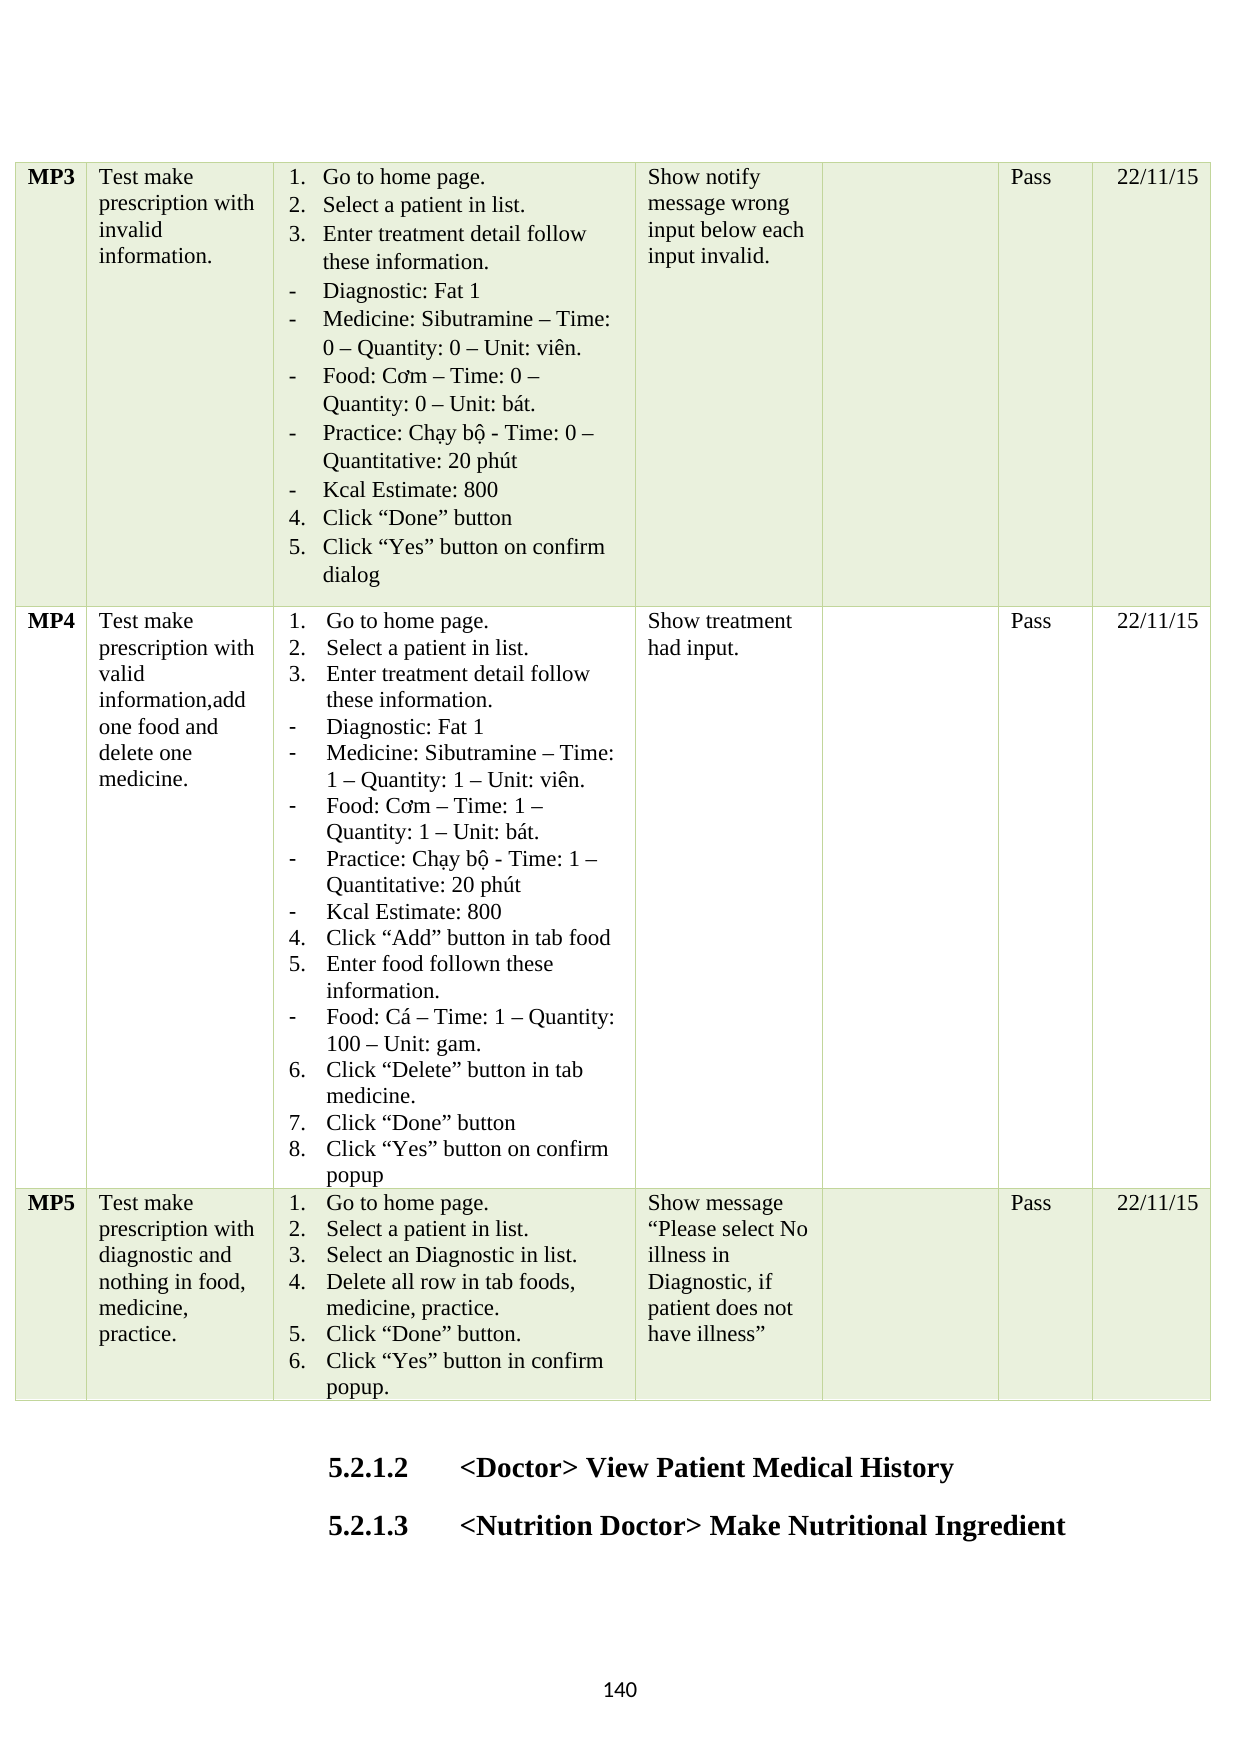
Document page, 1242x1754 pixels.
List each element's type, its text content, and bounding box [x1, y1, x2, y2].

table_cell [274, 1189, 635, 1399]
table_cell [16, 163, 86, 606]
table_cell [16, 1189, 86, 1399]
subtitle <Nutrition Doctor> Make Nutritional Ingredient [328, 1508, 1146, 1542]
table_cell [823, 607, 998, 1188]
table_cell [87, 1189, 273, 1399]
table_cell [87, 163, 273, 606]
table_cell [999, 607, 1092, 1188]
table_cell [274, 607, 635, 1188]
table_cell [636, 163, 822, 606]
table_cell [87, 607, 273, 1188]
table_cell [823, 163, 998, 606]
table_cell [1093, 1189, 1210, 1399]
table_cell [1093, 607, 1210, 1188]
subtitle <Doctor> View Patient Medical History [328, 1450, 1146, 1483]
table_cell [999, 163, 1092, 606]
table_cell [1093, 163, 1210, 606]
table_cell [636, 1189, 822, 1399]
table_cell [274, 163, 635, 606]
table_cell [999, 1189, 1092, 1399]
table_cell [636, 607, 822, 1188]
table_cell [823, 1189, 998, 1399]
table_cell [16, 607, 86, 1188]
